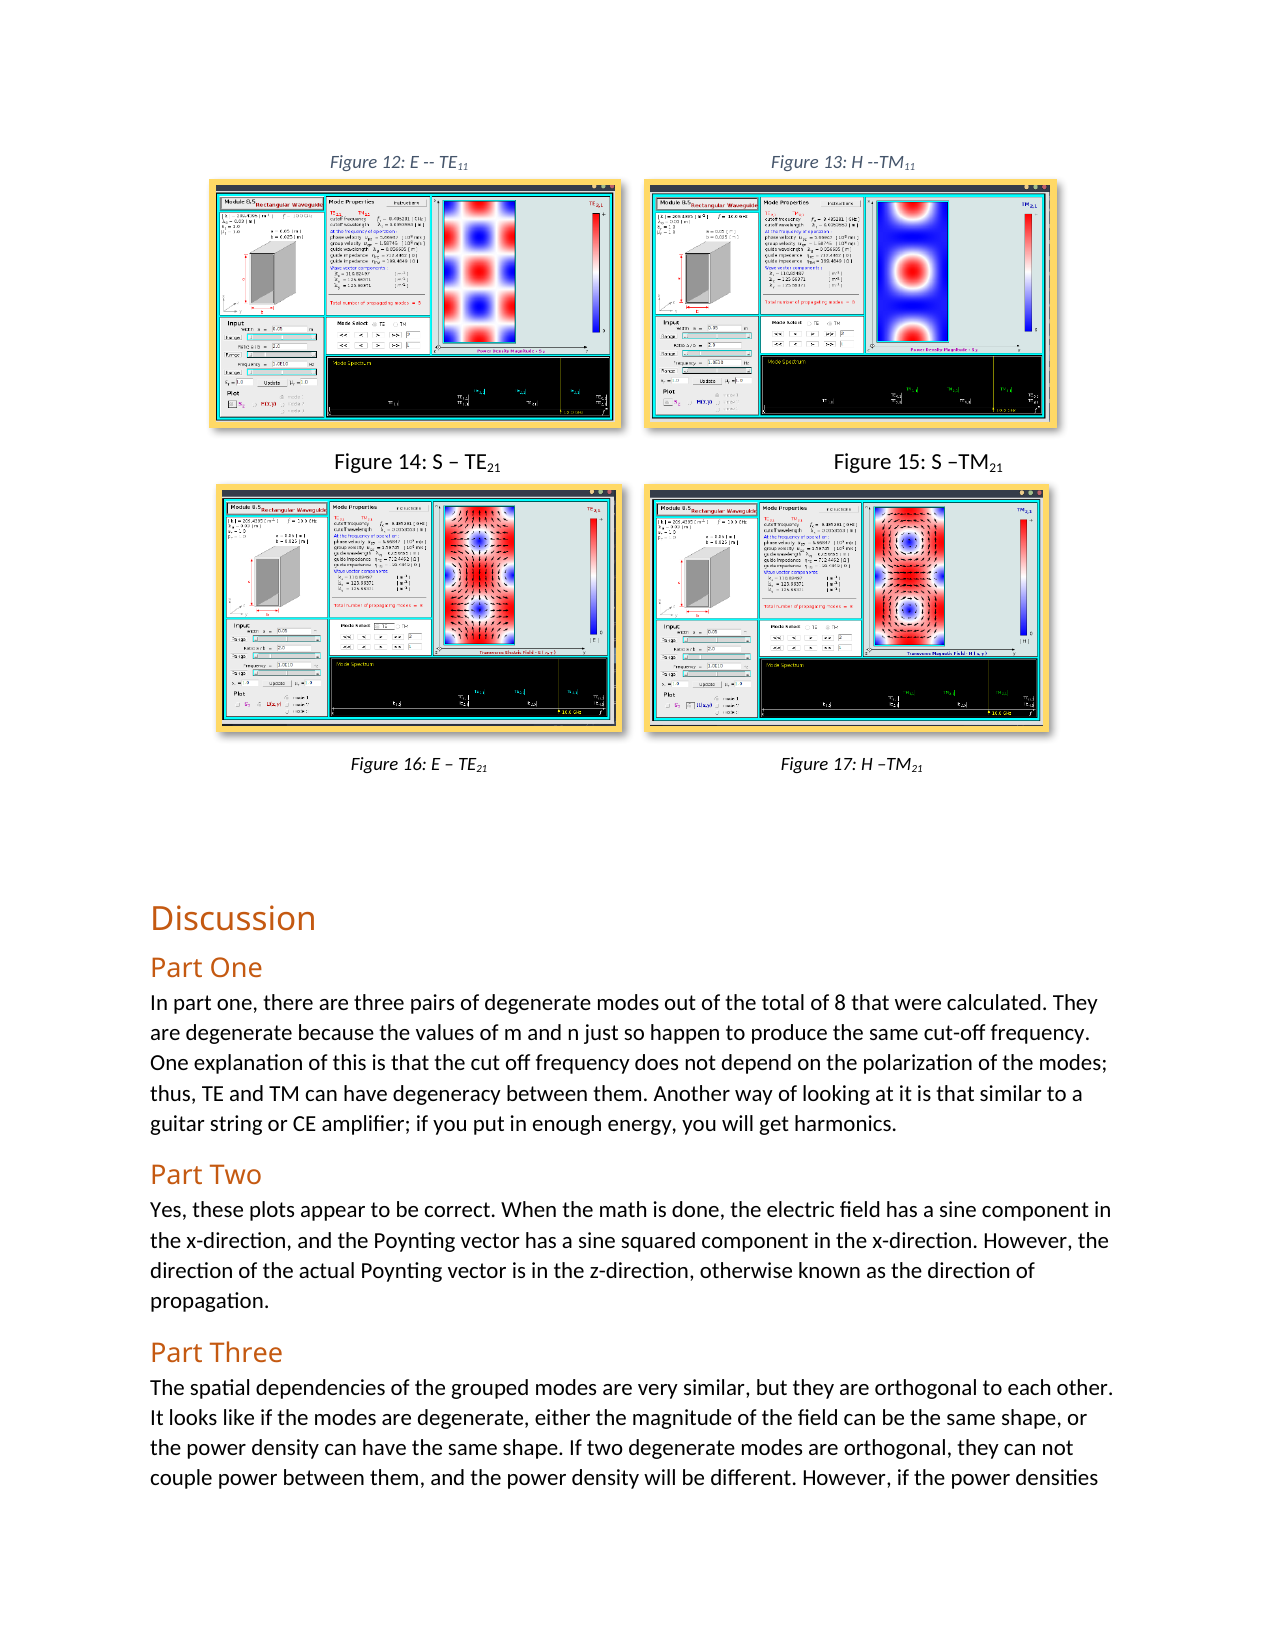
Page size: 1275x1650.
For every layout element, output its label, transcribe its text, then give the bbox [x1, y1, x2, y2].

subtitle Discussion [150, 895, 1125, 941]
picture [650, 185, 1050, 422]
subtitle Part Two [150, 1156, 1125, 1193]
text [150, 1373, 1125, 1491]
text Figure 16: E – TE21 Figure 17: H –TM21 [300, 752, 1125, 774]
text Figure 12: E -- TE11 Figure 13: H --TM11 [300, 150, 1125, 173]
picture [650, 490, 1043, 726]
picture [222, 490, 616, 726]
picture [216, 185, 615, 422]
text In part one, there are three pairs of degenerate modes out of the total of 8 that were calculated. They are degenerate because the values of m and n just so happen to produce the same cut-off frequency. One explanation of this is that the cut off frequency does not depend on the polarization of the modes; thus, TE and TM can have degeneracy between them. Another way of looking at it is that similar to a guitar string or CE amplifier; if you put in enough energy, you will get harmonics. [150, 988, 1125, 1137]
text Figure 14: S – TE21 Figure 15: S –TM21 [150, 447, 1125, 475]
subtitle Part One [150, 948, 1125, 985]
text Yes, these plots appear to be correct. When the math is done, the electric field has a sine component in the x-direction, and the Poynting vector has a sine squared component in the x-direction. However, the direction of the actual Poynting vector is in the z-direction, otherwise known as the direction of propagation. [150, 1196, 1125, 1314]
subtitle Part Three [150, 1333, 1125, 1370]
